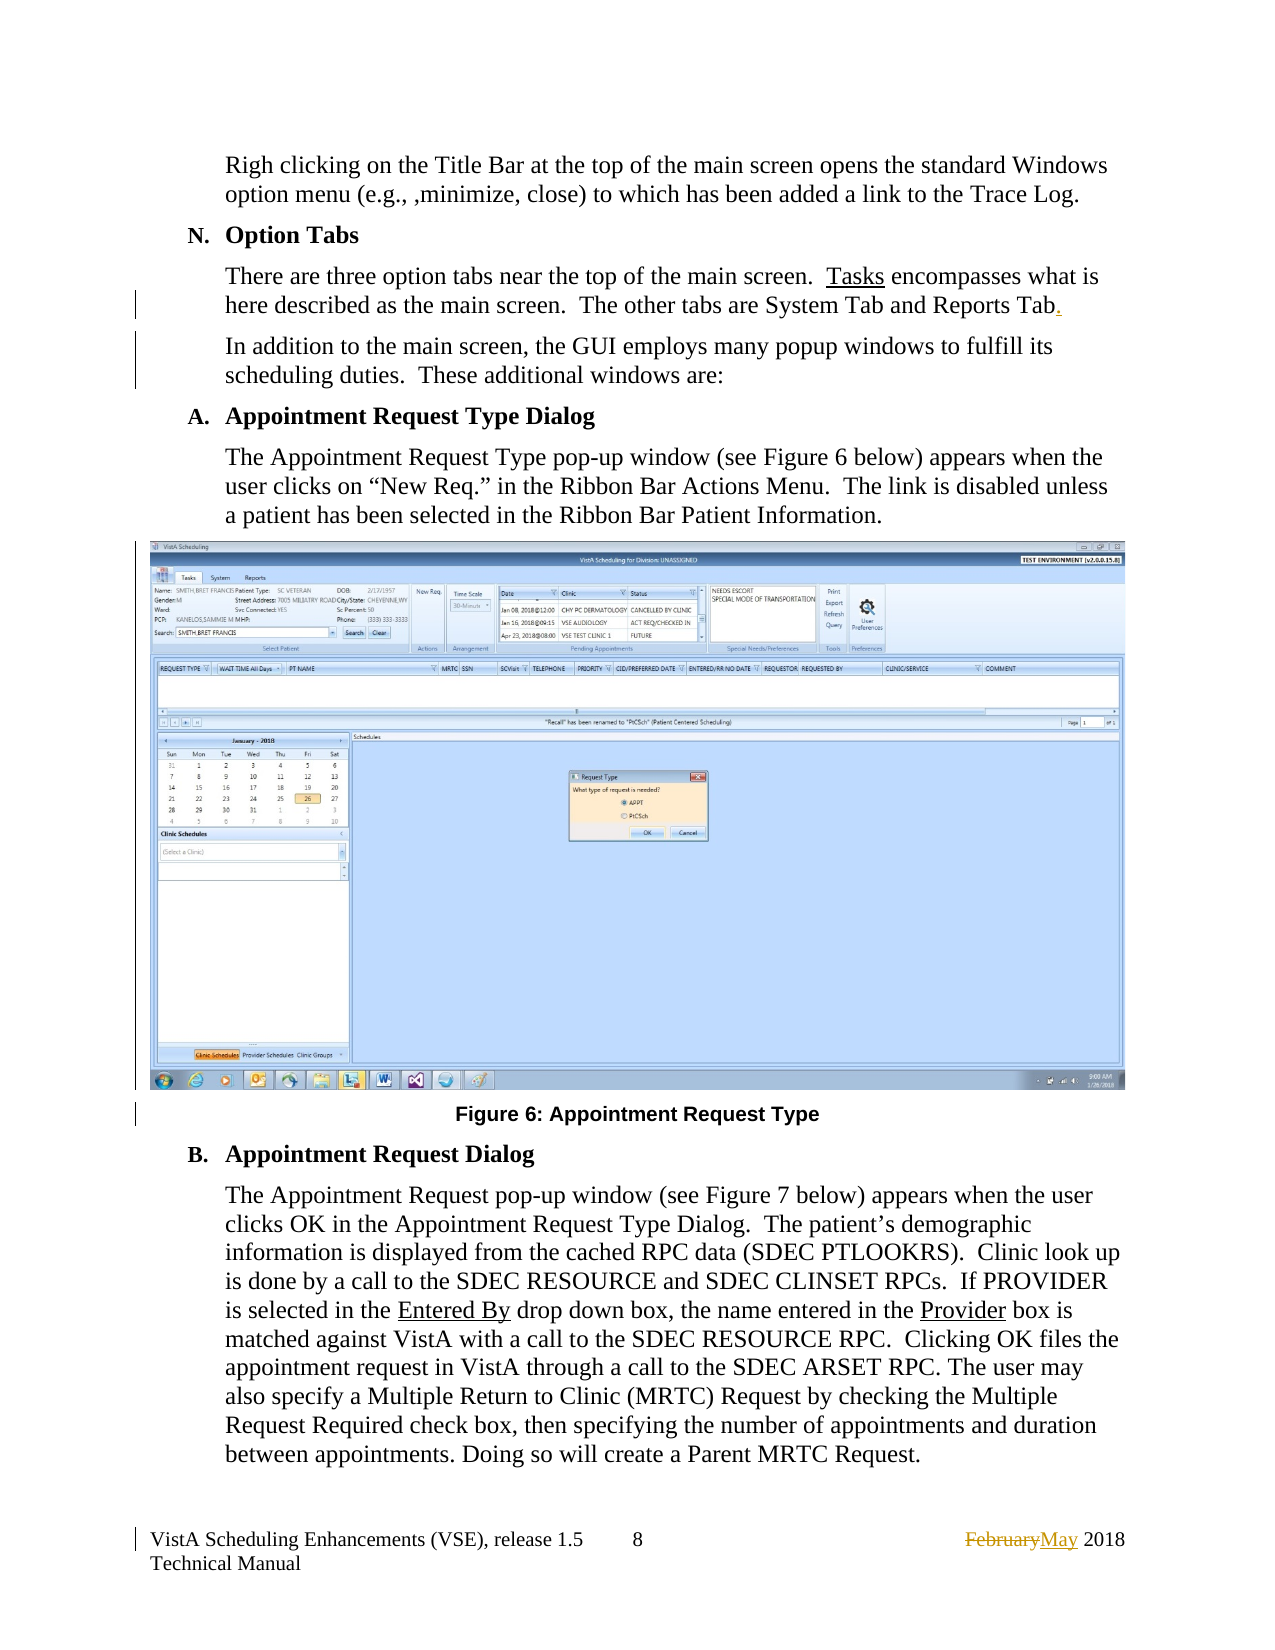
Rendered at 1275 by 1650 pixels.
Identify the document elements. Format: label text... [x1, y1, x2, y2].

list Appointment Request Type Dialog [187, 401, 1125, 430]
text There are three option tabs near the top of the main screen. Tasks encompasses what is here described as the main screen. The other tabs are System Tab and Reports Tab [225, 261, 1125, 319]
text The Appointment Request pop-up window (see Figure 7 below) appears when the user clicks OK in the Appointment Request Type Dialog. The patient’s demographic information is displayed from the cached RPC data (SDEC PTLOOKRS). Clinic look up is done by a call to the SDEC RESOURCE and SDEC CLINSET RPCs. If PROVIDER is selected in the Entered By drop down box, the name entered in the Provider box is matched against VistA with a call to the SDEC RESOURCE RPC. Clicking OK files the appointment request in VistA through a call to the SDEC ARSET RPC. The user may also specify a Multiple Return to Clinic (MRTC) Request by checking the Multiple Request Required check box, then specifying the number of appointments and duration between appointments. Doing so will create a Parent MRTC Request. [225, 1180, 1125, 1467]
list Option Tabs [187, 220, 1125, 249]
text The Appointment Request Type pop-up window (see Figure 6 below) appears when the user clicks on “New Req.” in the Ribbon Bar Actions Menu. The link is disabled unless a patient has been selected in the Ribbon Bar Patient Information. [225, 442, 1125, 529]
picture [150, 541, 1125, 1090]
text In addition to the main screen, the GUI employs many popup windows to fulfill its scheduling duties. These additional windows are: [225, 331, 1125, 389]
text Righ clicking on the Title Bar at the top of the main screen opens the standard Windows option menu (e.g., ,minimize, close) to which has been added a link to the Trace Log. [225, 150, 1125, 207]
list Appointment Request Dialog [187, 1139, 1125, 1167]
